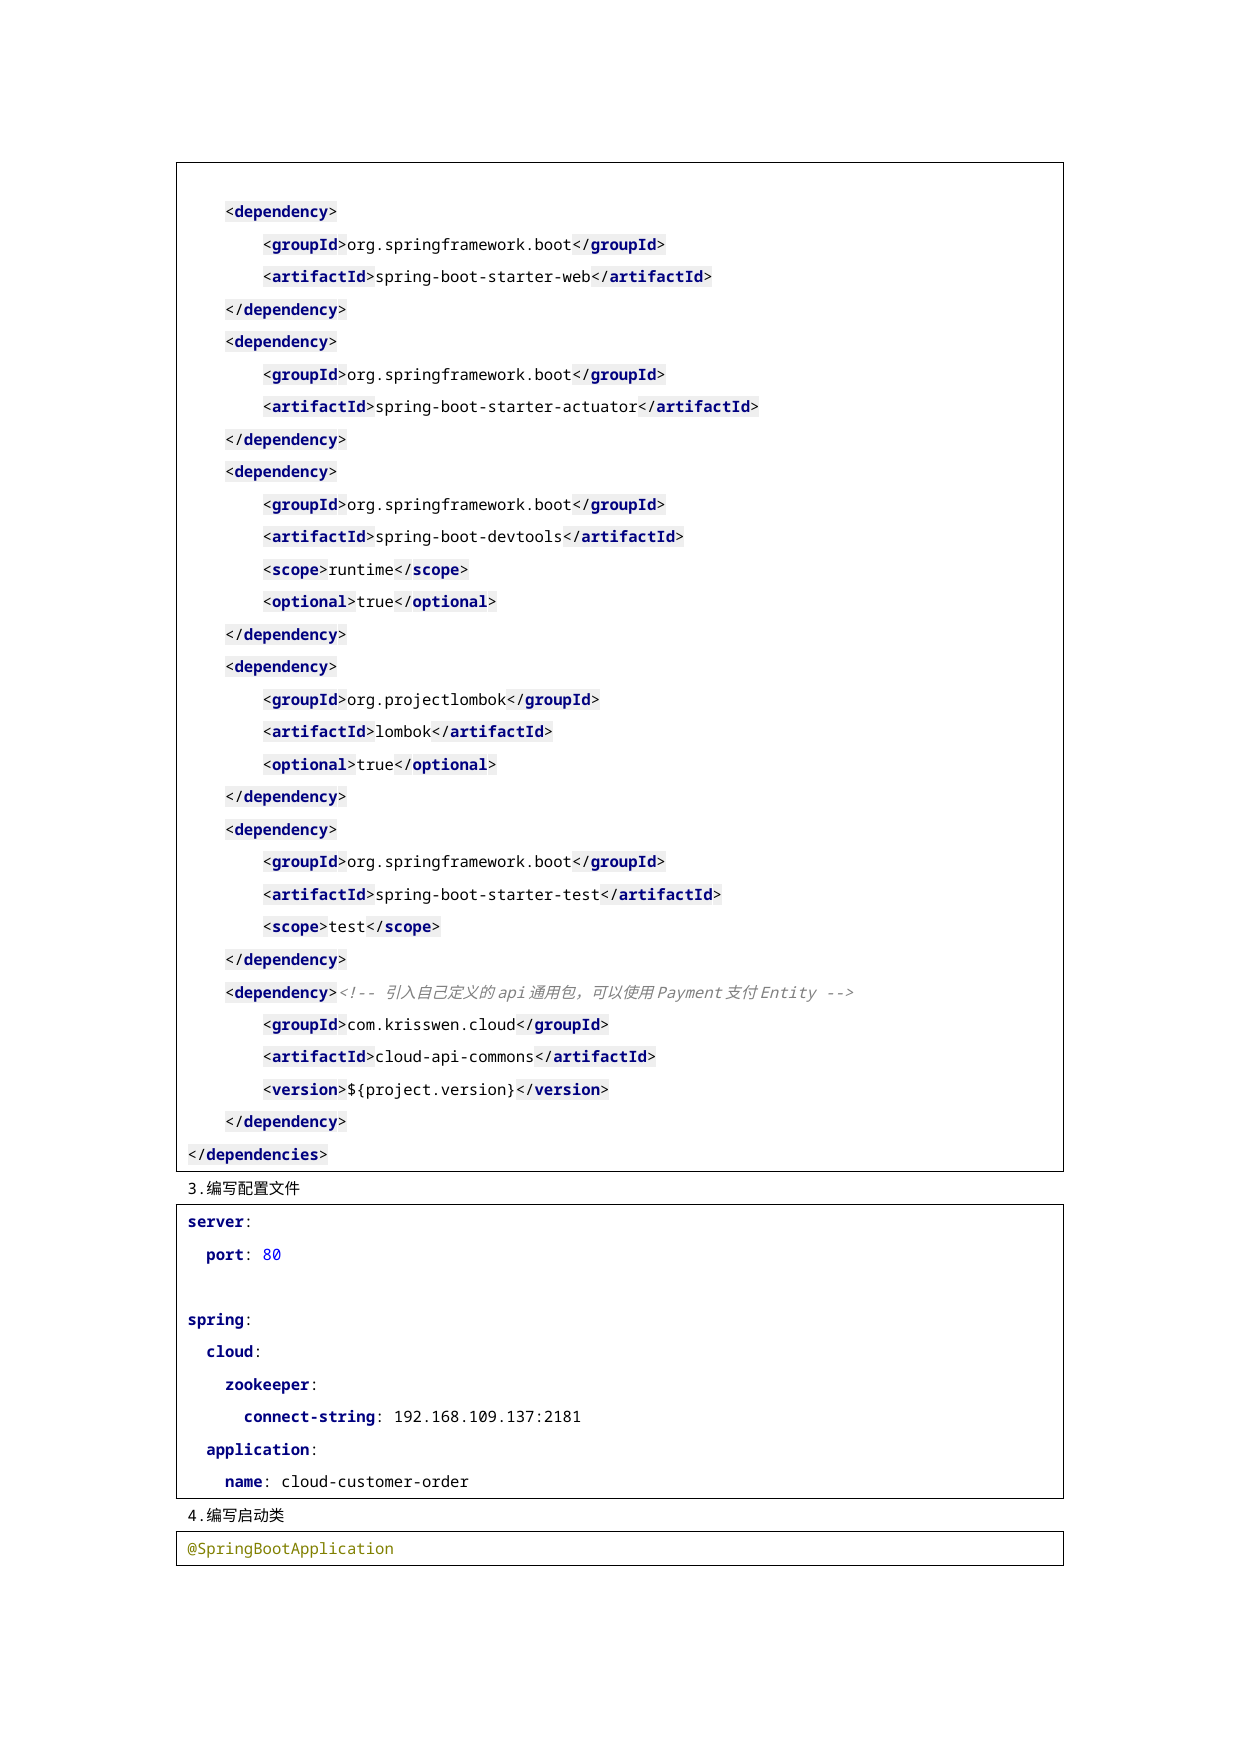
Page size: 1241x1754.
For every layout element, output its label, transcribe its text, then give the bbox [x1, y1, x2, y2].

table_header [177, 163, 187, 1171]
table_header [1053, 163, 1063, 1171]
text 3.编写配置文件 [187, 1172, 1053, 1204]
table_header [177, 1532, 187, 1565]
text 4.编写启动类 [187, 1499, 1053, 1531]
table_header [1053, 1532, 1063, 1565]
